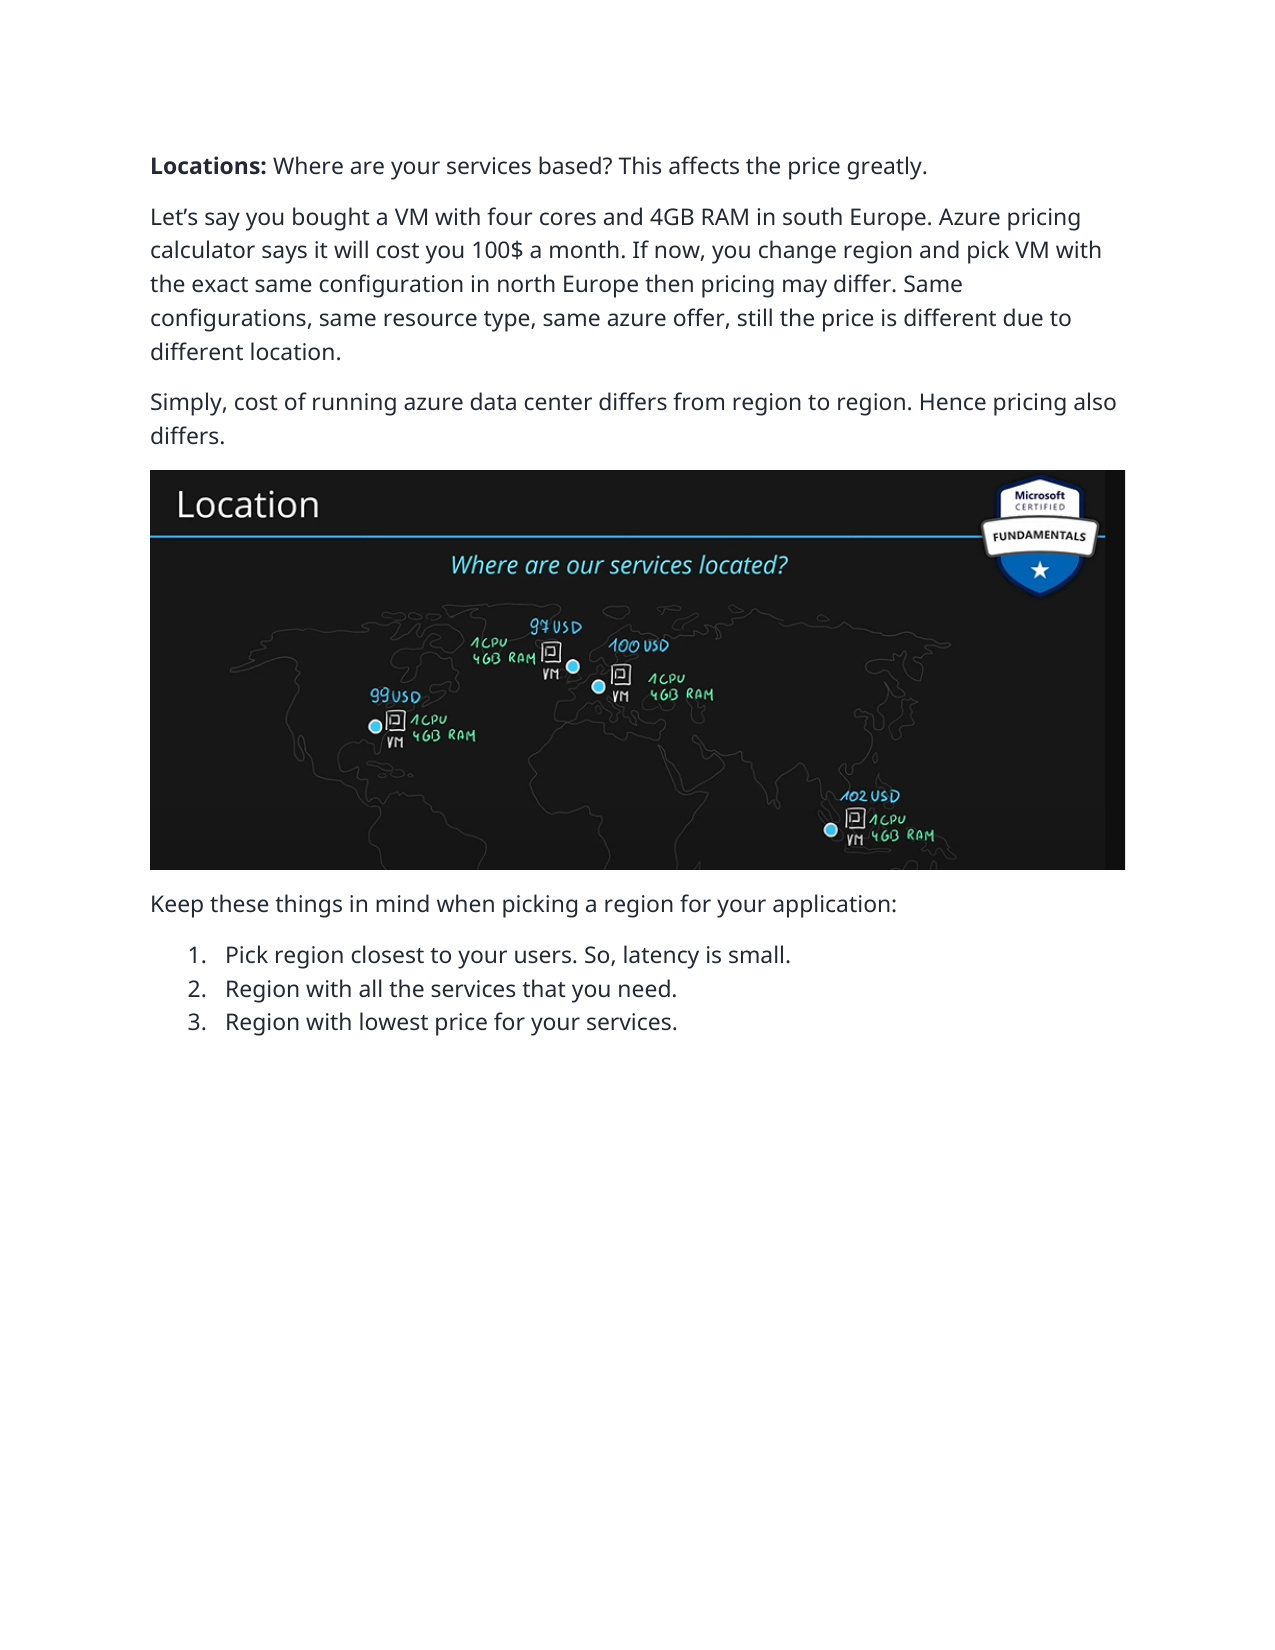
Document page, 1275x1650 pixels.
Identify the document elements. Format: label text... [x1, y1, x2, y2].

text Locations: Where are your services based? This affects the price greatly. [150, 150, 1125, 181]
picture [150, 470, 1125, 870]
text Simply, cost of running azure data center differs from region to region. Hence pricing also differs. [150, 386, 1125, 451]
text Keep these things in mind when picking a region for your application: [150, 888, 1125, 919]
list Region with lowest price for your services. [187, 1006, 1125, 1037]
text Let’s say you bought a VM with four cores and 4GB RAM in south Europe. Azure pricing calculator says it will cost you 100$ a month. If now, you change region and pick VM with the exact same configuration in north Europe then pricing may differ. Same configurations, same resource type, same azure offer, still the price is different due to different location. [150, 200, 1125, 367]
list Region with all the services that you need. [187, 972, 1125, 1004]
list Pick region closest to your users. So, latency is small. [187, 939, 1125, 970]
